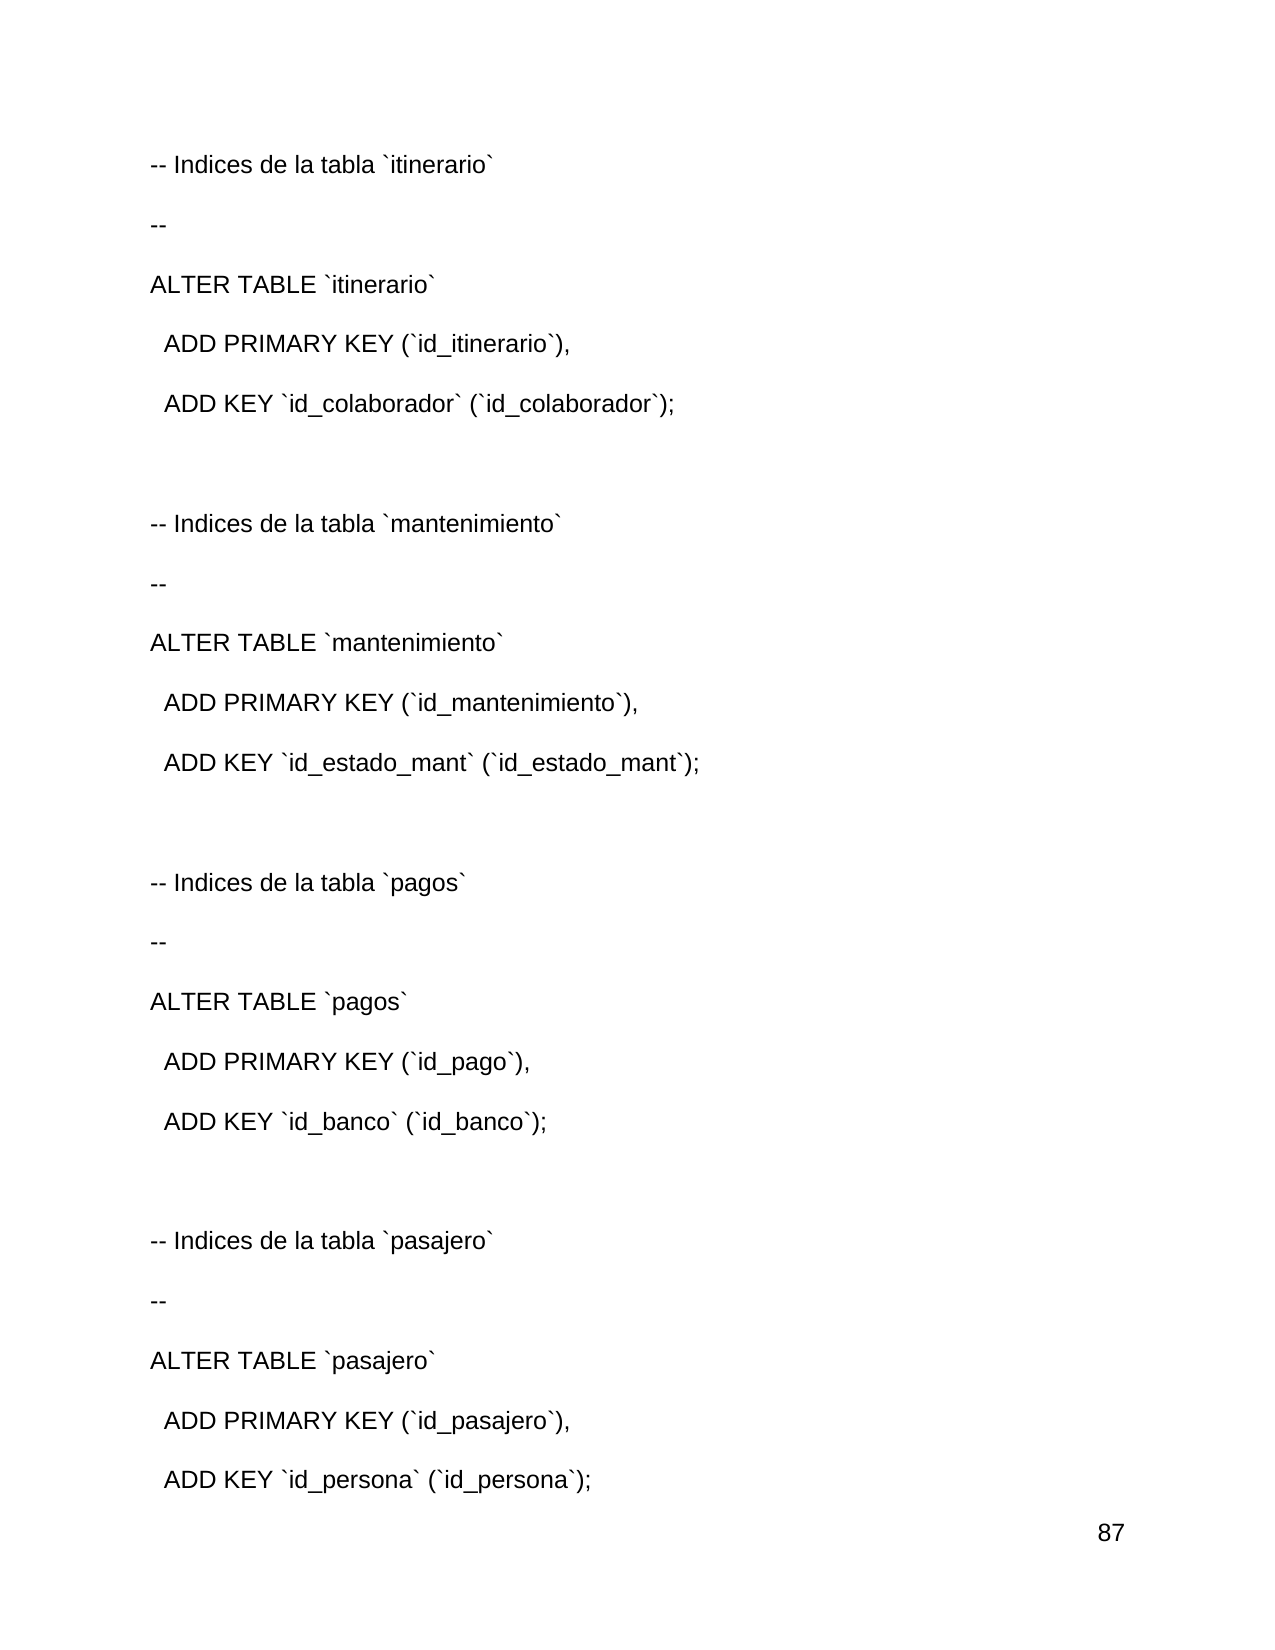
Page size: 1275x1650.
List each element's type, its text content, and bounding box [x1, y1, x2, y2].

text -- Indices de la tabla `pasajero` [150, 1226, 1125, 1255]
text ALTER TABLE `mantenimiento` [150, 628, 1125, 657]
text ADD PRIMARY KEY (`id_itinerario`), [150, 329, 1125, 358]
text ALTER TABLE `pasajero` [150, 1346, 1125, 1374]
text -- [150, 210, 1125, 238]
text ADD KEY `id_persona` (`id_persona`); [150, 1465, 1125, 1494]
text -- [150, 927, 1125, 956]
text ADD PRIMARY KEY (`id_pago`), [150, 1047, 1125, 1076]
text -- Indices de la tabla `pagos` [150, 867, 1125, 896]
text -- Indices de la tabla `mantenimiento` [150, 509, 1125, 537]
text ALTER TABLE `pagos` [150, 987, 1125, 1016]
text -- [150, 1286, 1125, 1315]
text ADD PRIMARY KEY (`id_pasajero`), [150, 1406, 1125, 1434]
text ADD PRIMARY KEY (`id_mantenimiento`), [150, 688, 1125, 717]
text ADD KEY `id_colaborador` (`id_colaborador`); [150, 389, 1125, 418]
text ADD KEY `id_banco` (`id_banco`); [150, 1107, 1125, 1135]
text ALTER TABLE `itinerario` [150, 269, 1125, 298]
text -- Indices de la tabla `itinerario` [150, 150, 1125, 179]
text -- [150, 568, 1125, 597]
text ADD KEY `id_estado_mant` (`id_estado_mant`); [150, 748, 1125, 777]
